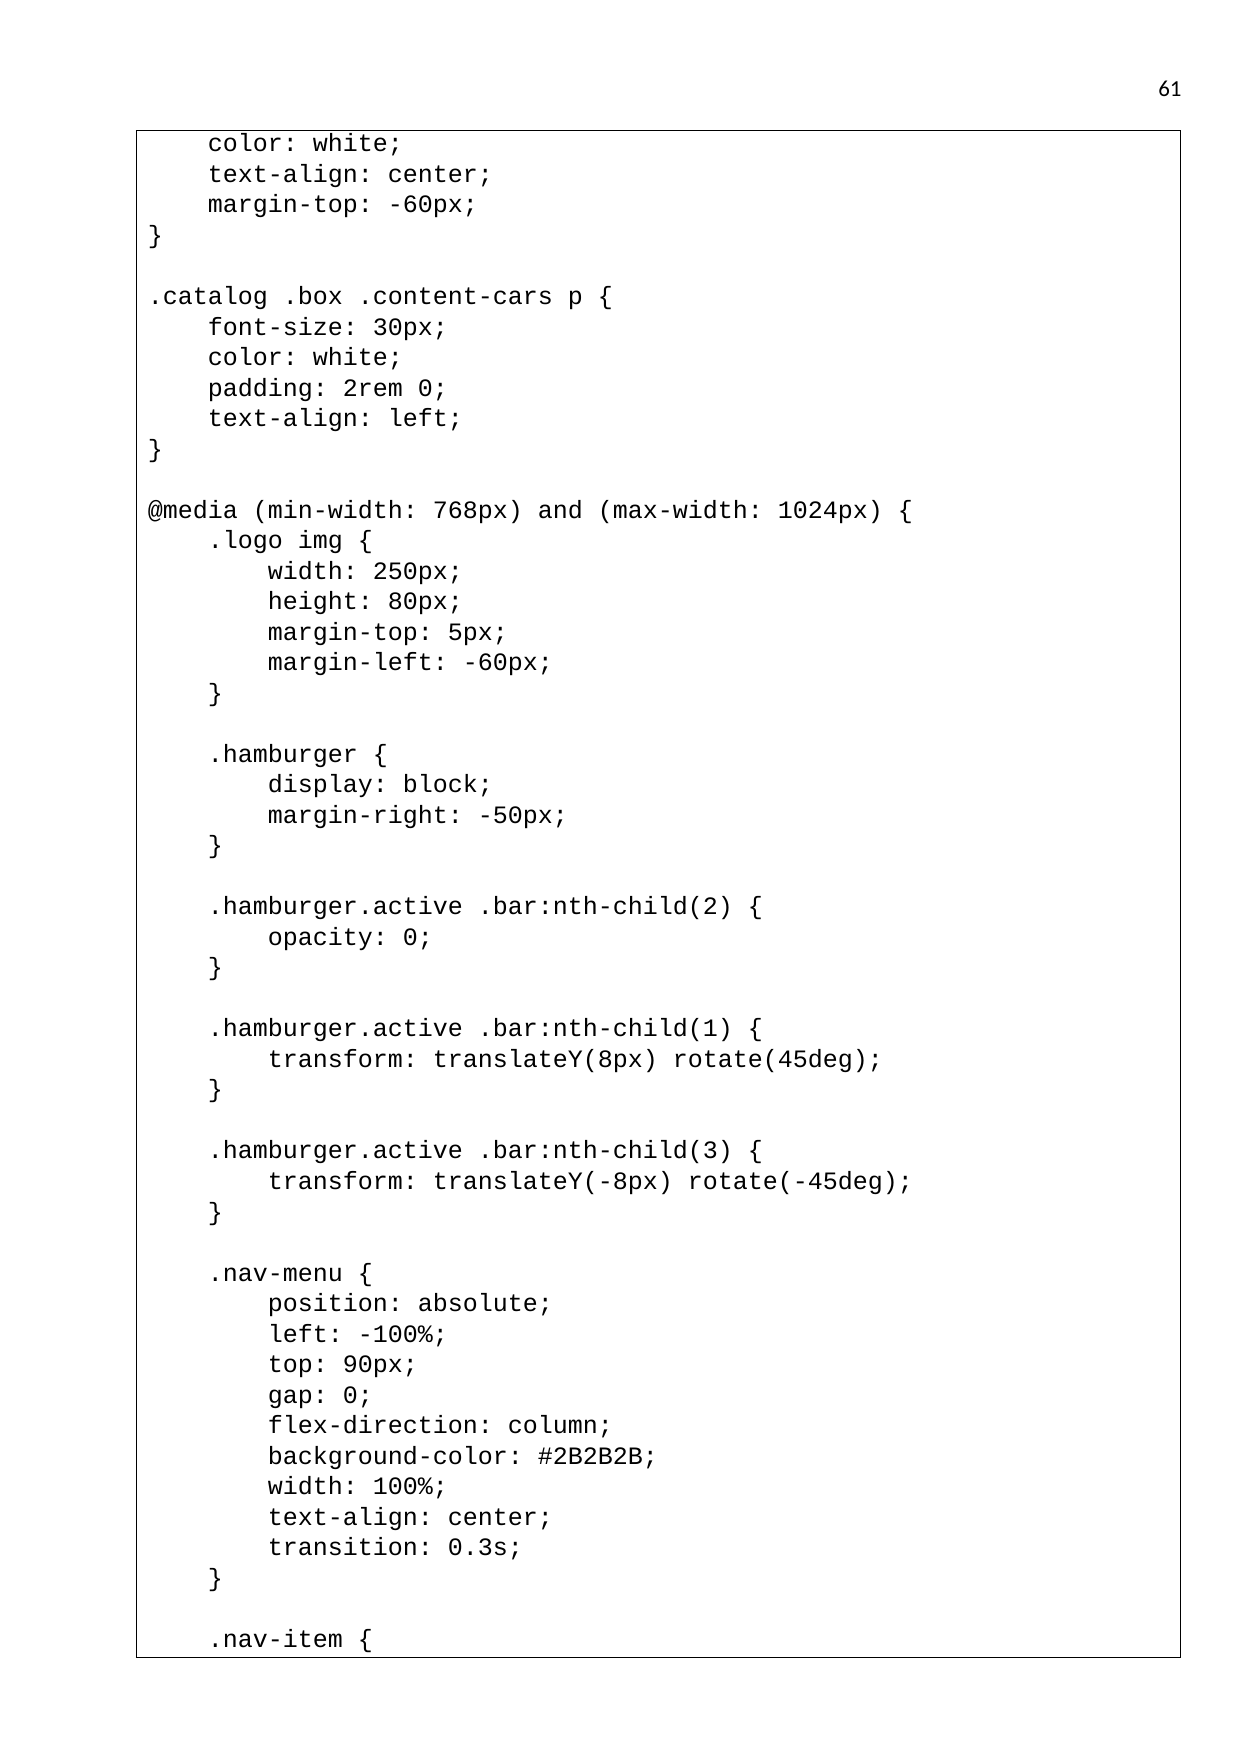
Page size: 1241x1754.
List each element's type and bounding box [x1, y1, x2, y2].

table_header [137, 131, 1180, 1657]
